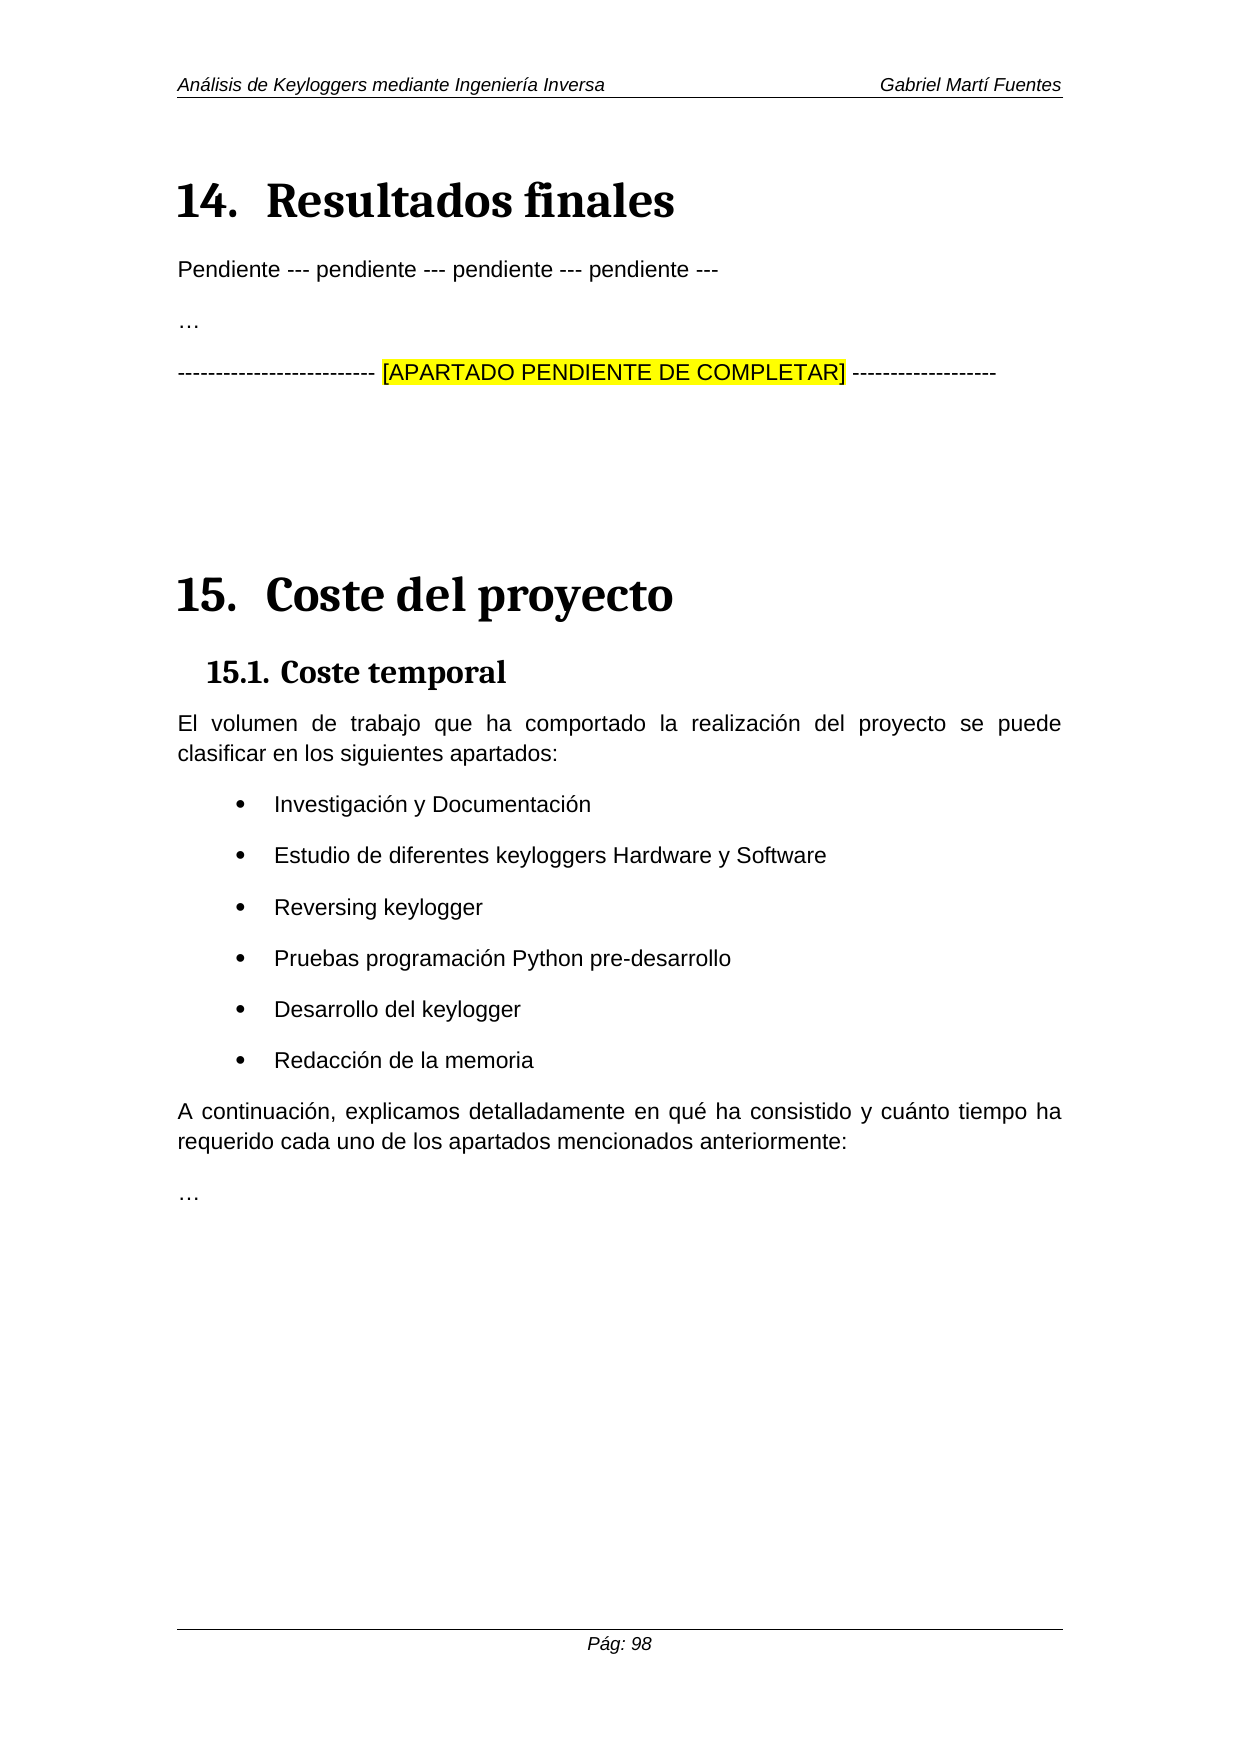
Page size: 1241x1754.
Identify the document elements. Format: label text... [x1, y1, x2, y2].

text Pendiente --- pendiente --- pendiente --- pendiente --- [177, 256, 1063, 283]
text A continuación, explicamos detalladamente en qué ha consistido y cuánto tiempo ha requerido cada uno de los apartados mencionados anteriormente: [177, 1098, 1063, 1154]
subtitle Resultados finales [177, 173, 1063, 230]
text … [177, 1179, 1063, 1205]
list Desarrollo del keylogger [236, 996, 1063, 1022]
list Estudio de diferentes keyloggers Hardware y Software [236, 842, 1063, 869]
subtitle Coste temporal [207, 654, 1063, 692]
subtitle Coste del proyecto [177, 567, 1063, 624]
list Reversing keylogger [236, 893, 1063, 920]
text -------------------------- [APARTADO PENDIENTE DE COMPLETAR] ------------------- [177, 358, 1063, 385]
text El volumen de trabajo que ha comportado la realización del proyecto se puede clasificar en los siguientes apartados: [177, 710, 1063, 767]
list Investigación y Documentación [236, 791, 1063, 818]
list Pruebas programación Python pre-desarrollo [236, 944, 1063, 971]
text … [177, 307, 1063, 334]
list Redacción de la memoria [236, 1047, 1063, 1073]
